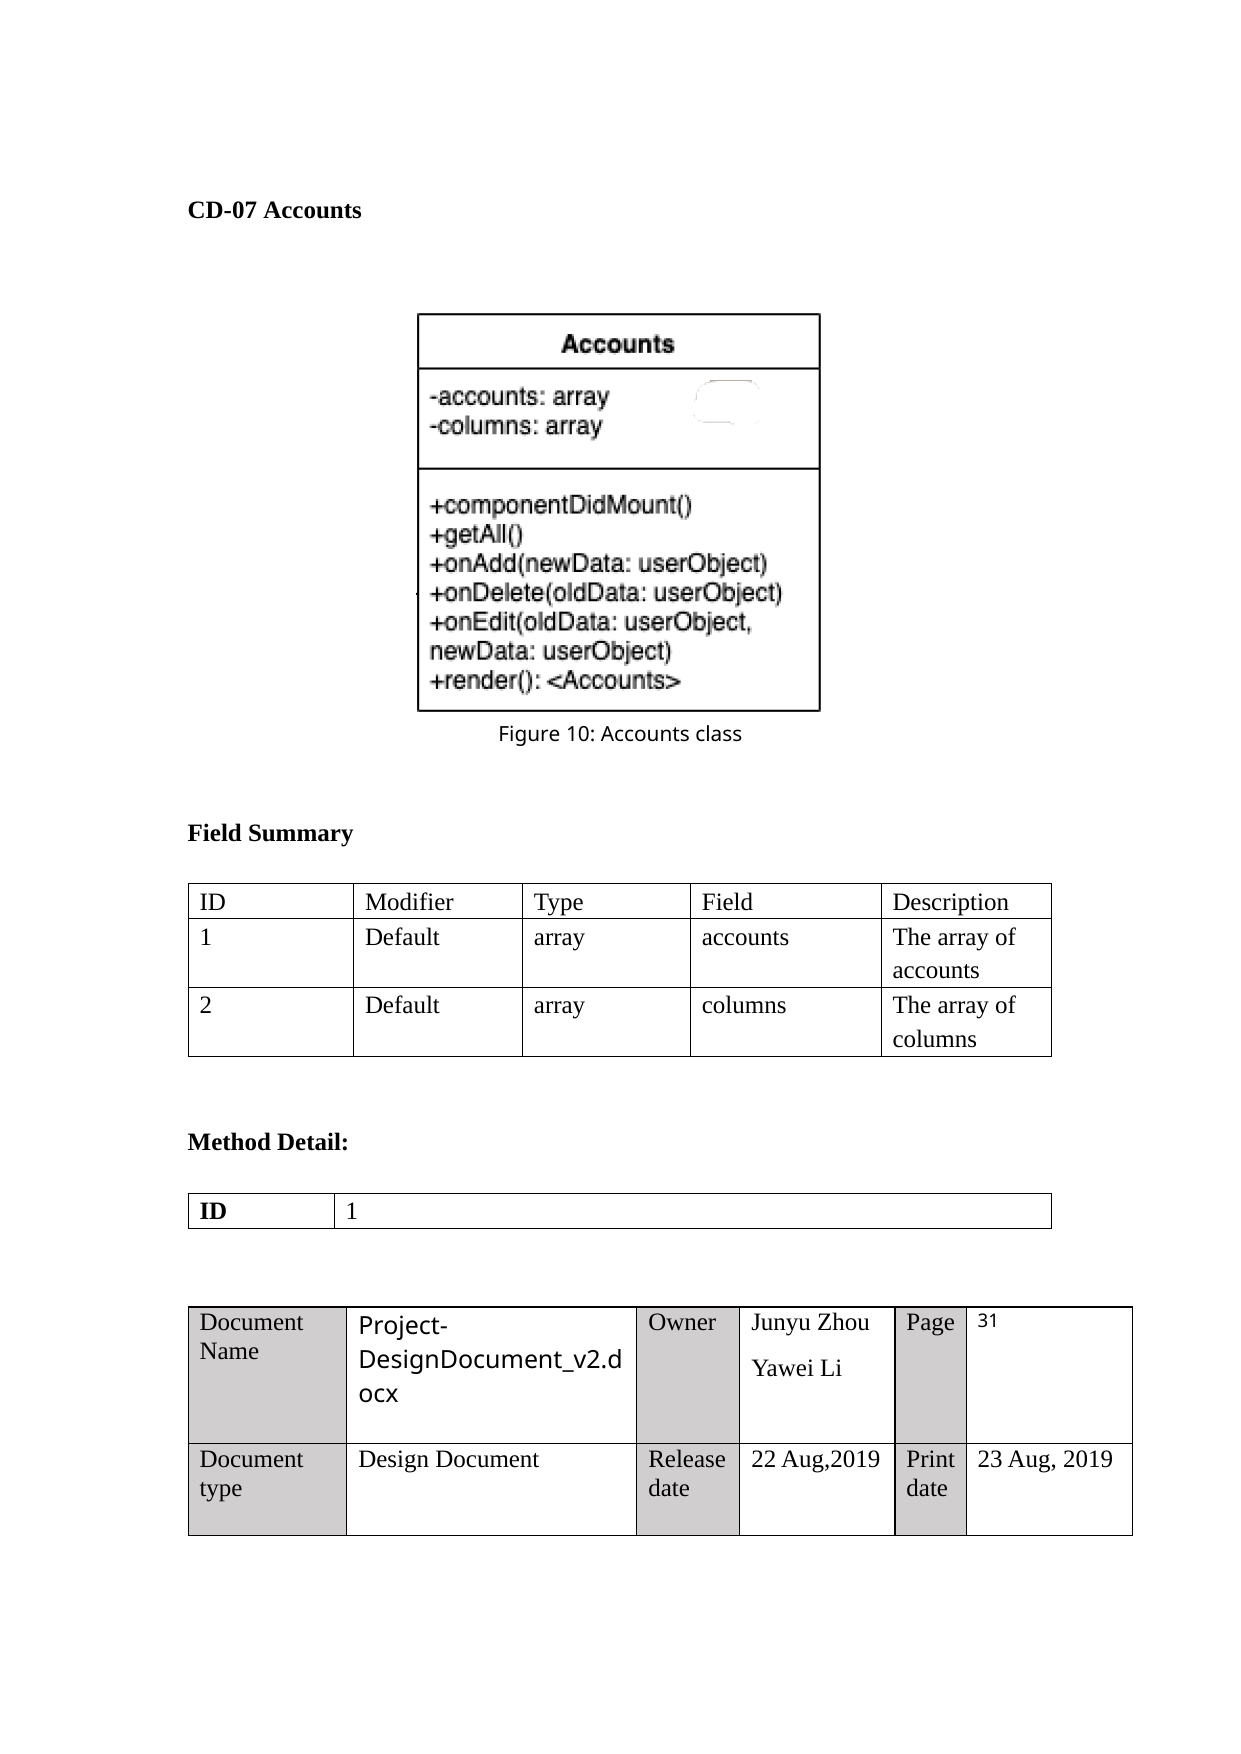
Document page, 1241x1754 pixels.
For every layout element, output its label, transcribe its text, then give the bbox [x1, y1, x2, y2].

table_cell accounts [691, 919, 881, 987]
picture [416, 308, 825, 715]
table_cell 2 [189, 988, 353, 1056]
table_cell The array of columns [882, 988, 1051, 1056]
subtitle CD-07 Accounts [187, 193, 1053, 227]
table_header Description [882, 884, 1051, 918]
text Field Summary [187, 815, 1053, 849]
table_header Field [691, 884, 881, 918]
table_cell array [523, 988, 690, 1056]
table_header ID [189, 1194, 334, 1228]
table_cell Default [354, 919, 522, 987]
table_cell 1 [189, 919, 353, 987]
table_header ID [189, 884, 353, 918]
table_header Modifier [354, 884, 522, 918]
table_cell Default [354, 988, 522, 1056]
table_cell array [523, 919, 690, 987]
table_cell The array of accounts [882, 919, 1051, 987]
table_header Type [523, 884, 690, 918]
text Method Detail: [187, 1125, 1053, 1159]
table_header 1 [335, 1194, 1051, 1228]
table_cell columns [691, 988, 881, 1056]
